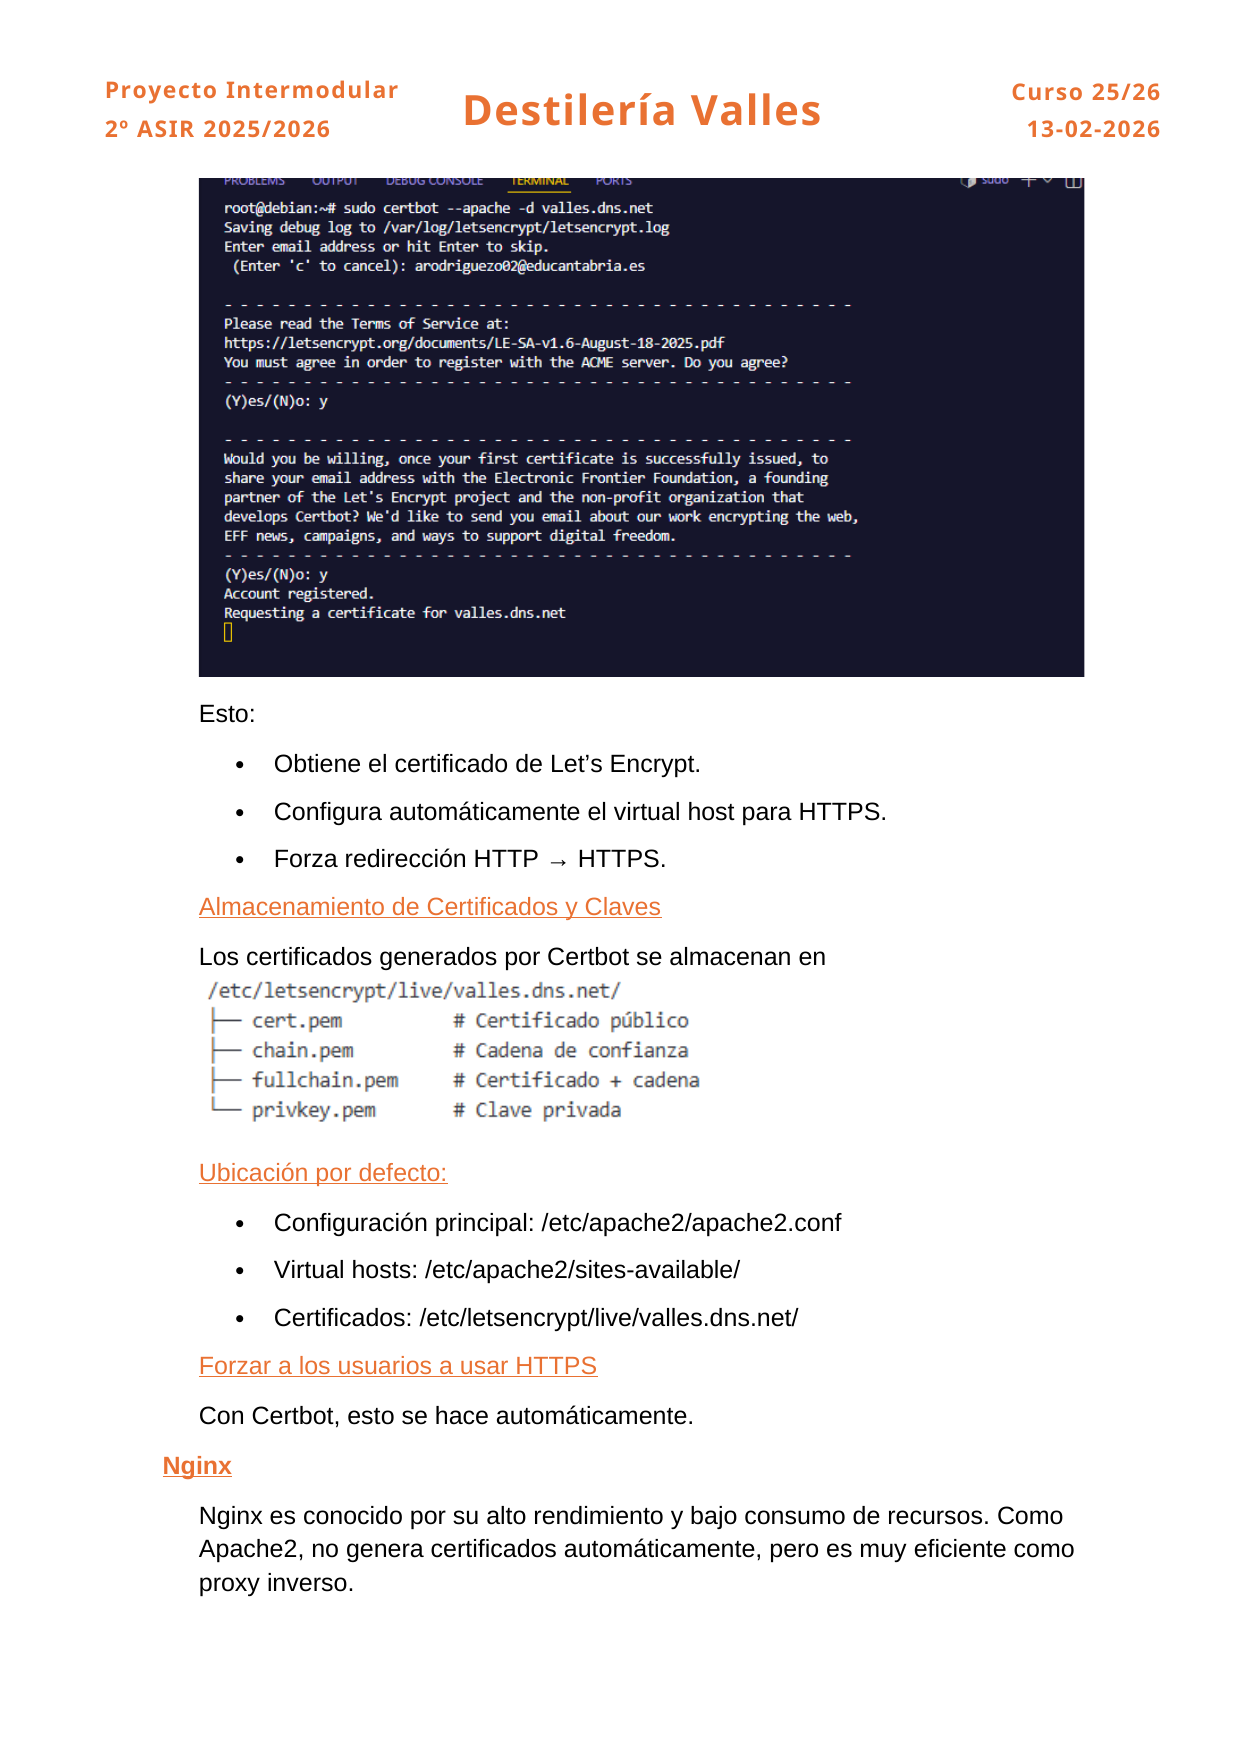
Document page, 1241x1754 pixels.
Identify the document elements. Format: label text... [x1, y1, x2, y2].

text Esto: [199, 699, 1078, 728]
picture [198, 976, 784, 1136]
text Nginx es conocido por su alto rendimiento y bajo consumo de recursos. Como Apache2, no genera certificados automáticamente, pero es muy eficiente como proxy inverso. [199, 1501, 1078, 1596]
text Ubicación por defecto: [199, 1158, 1078, 1187]
picture [198, 178, 1085, 677]
list Forza redirección HTTP → HTTPS. [236, 844, 1078, 873]
text Forzar a los usuarios a usar HTTPS [199, 1351, 1078, 1380]
list Obtiene el certificado de Let’s Encrypt. [236, 749, 1078, 778]
list Configura automáticamente el virtual host para HTTPS. [236, 797, 1078, 826]
text Con Certbot, esto se hace automáticamente. [199, 1401, 1078, 1430]
list Certificados: /etc/letsencrypt/live/valles.dns.net/ [236, 1303, 1078, 1332]
text Nginx [162, 1451, 1078, 1480]
list Virtual hosts: /etc/apache2/sites-available/ [236, 1256, 1078, 1284]
text Almacenamiento de Certificados y Claves [199, 892, 1078, 921]
list Configuración principal: /etc/apache2/apache2.conf [236, 1208, 1078, 1237]
